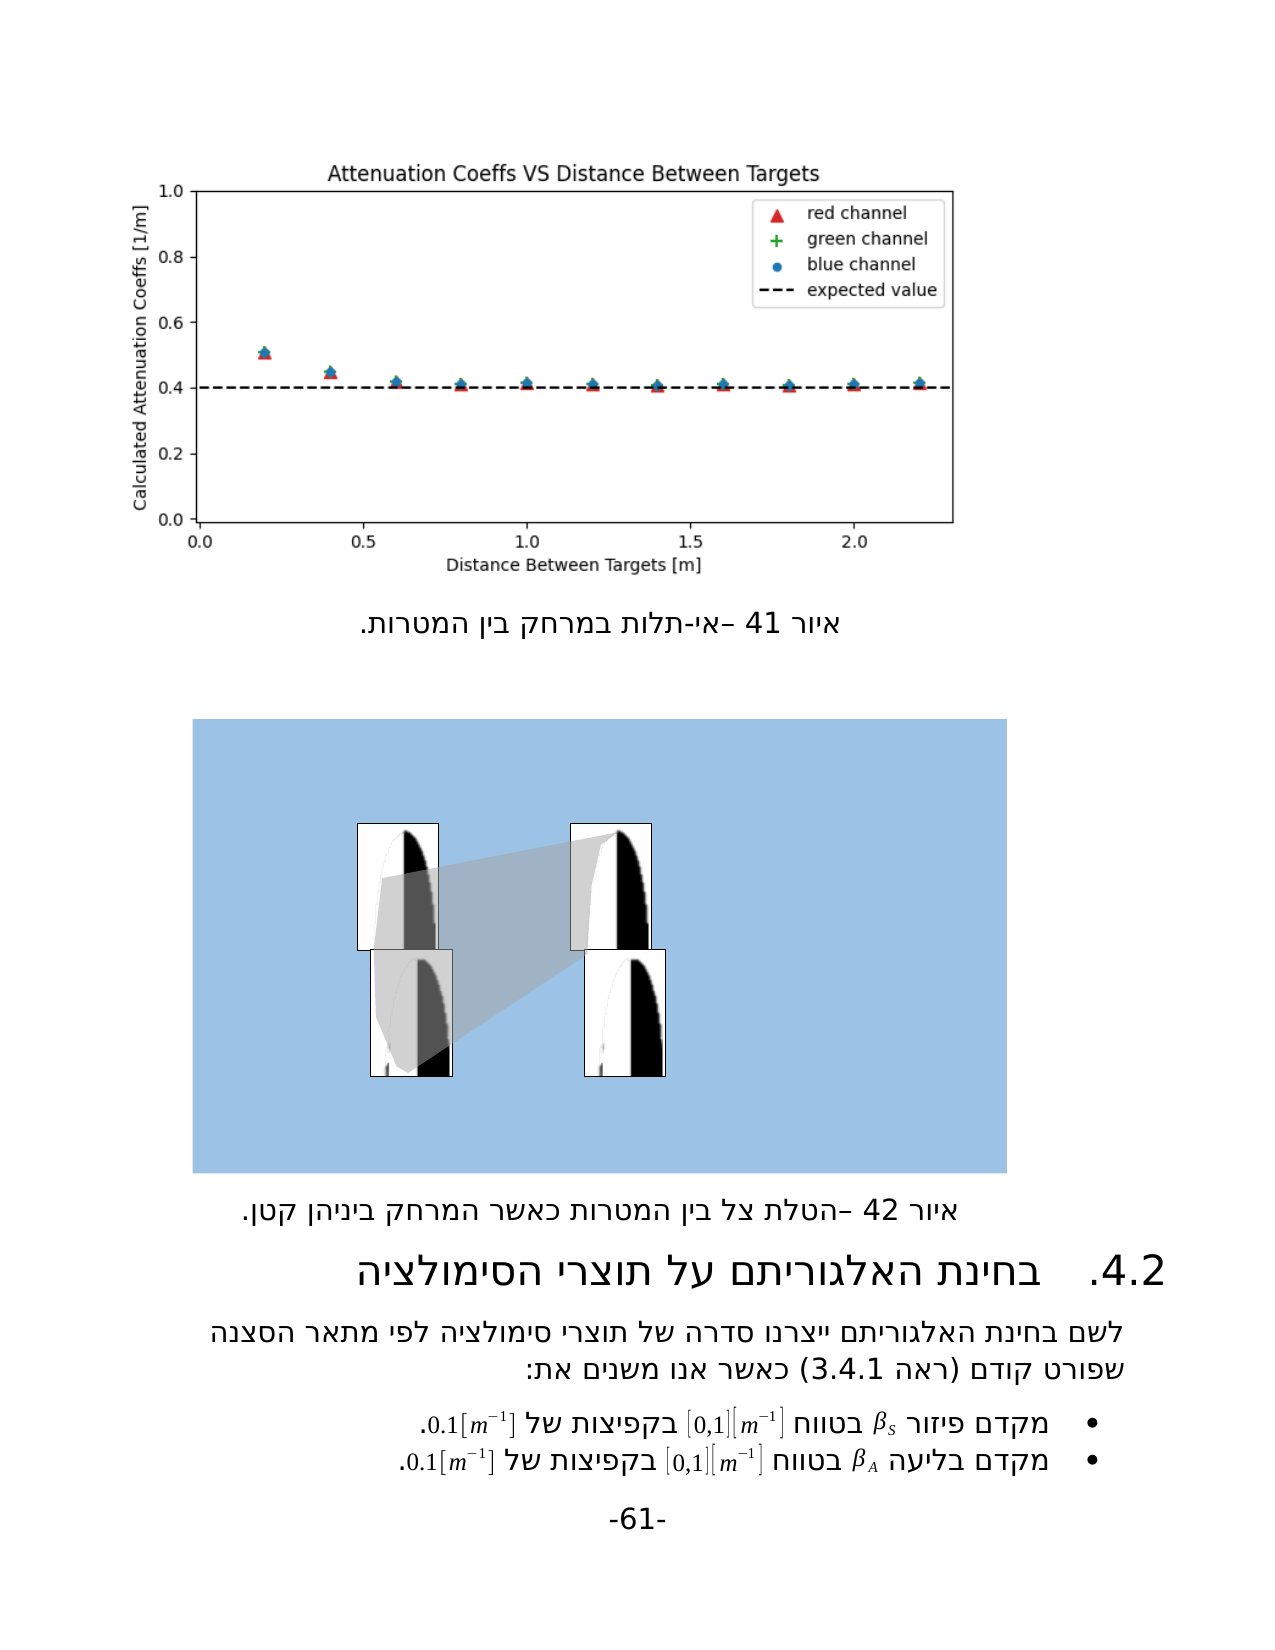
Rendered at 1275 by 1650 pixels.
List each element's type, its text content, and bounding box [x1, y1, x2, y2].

subtitle בחינת האלגוריתם על תוצרי הסימולציה [150, 1247, 1087, 1295]
list מקדם פיזור בטווח בקפיצות של . [150, 1406, 1087, 1440]
picture [371, 950, 452, 1076]
text לשם בחינת האלגוריתם ייצרנו סדרה של תוצרי סימולציה לפי מתאר הסצנה שפורט קודם (ראה ‏3.4.1) כאשר אנו משנים את: [150, 1316, 1125, 1386]
text איור 41 –אי-תלות במרחק בין המטרות. [150, 606, 1050, 640]
picture [585, 950, 665, 1076]
list מקדם בליעה בטווח בקפיצות של . [150, 1443, 1087, 1477]
picture [75, 150, 1050, 587]
picture [571, 824, 651, 949]
picture [358, 824, 438, 950]
